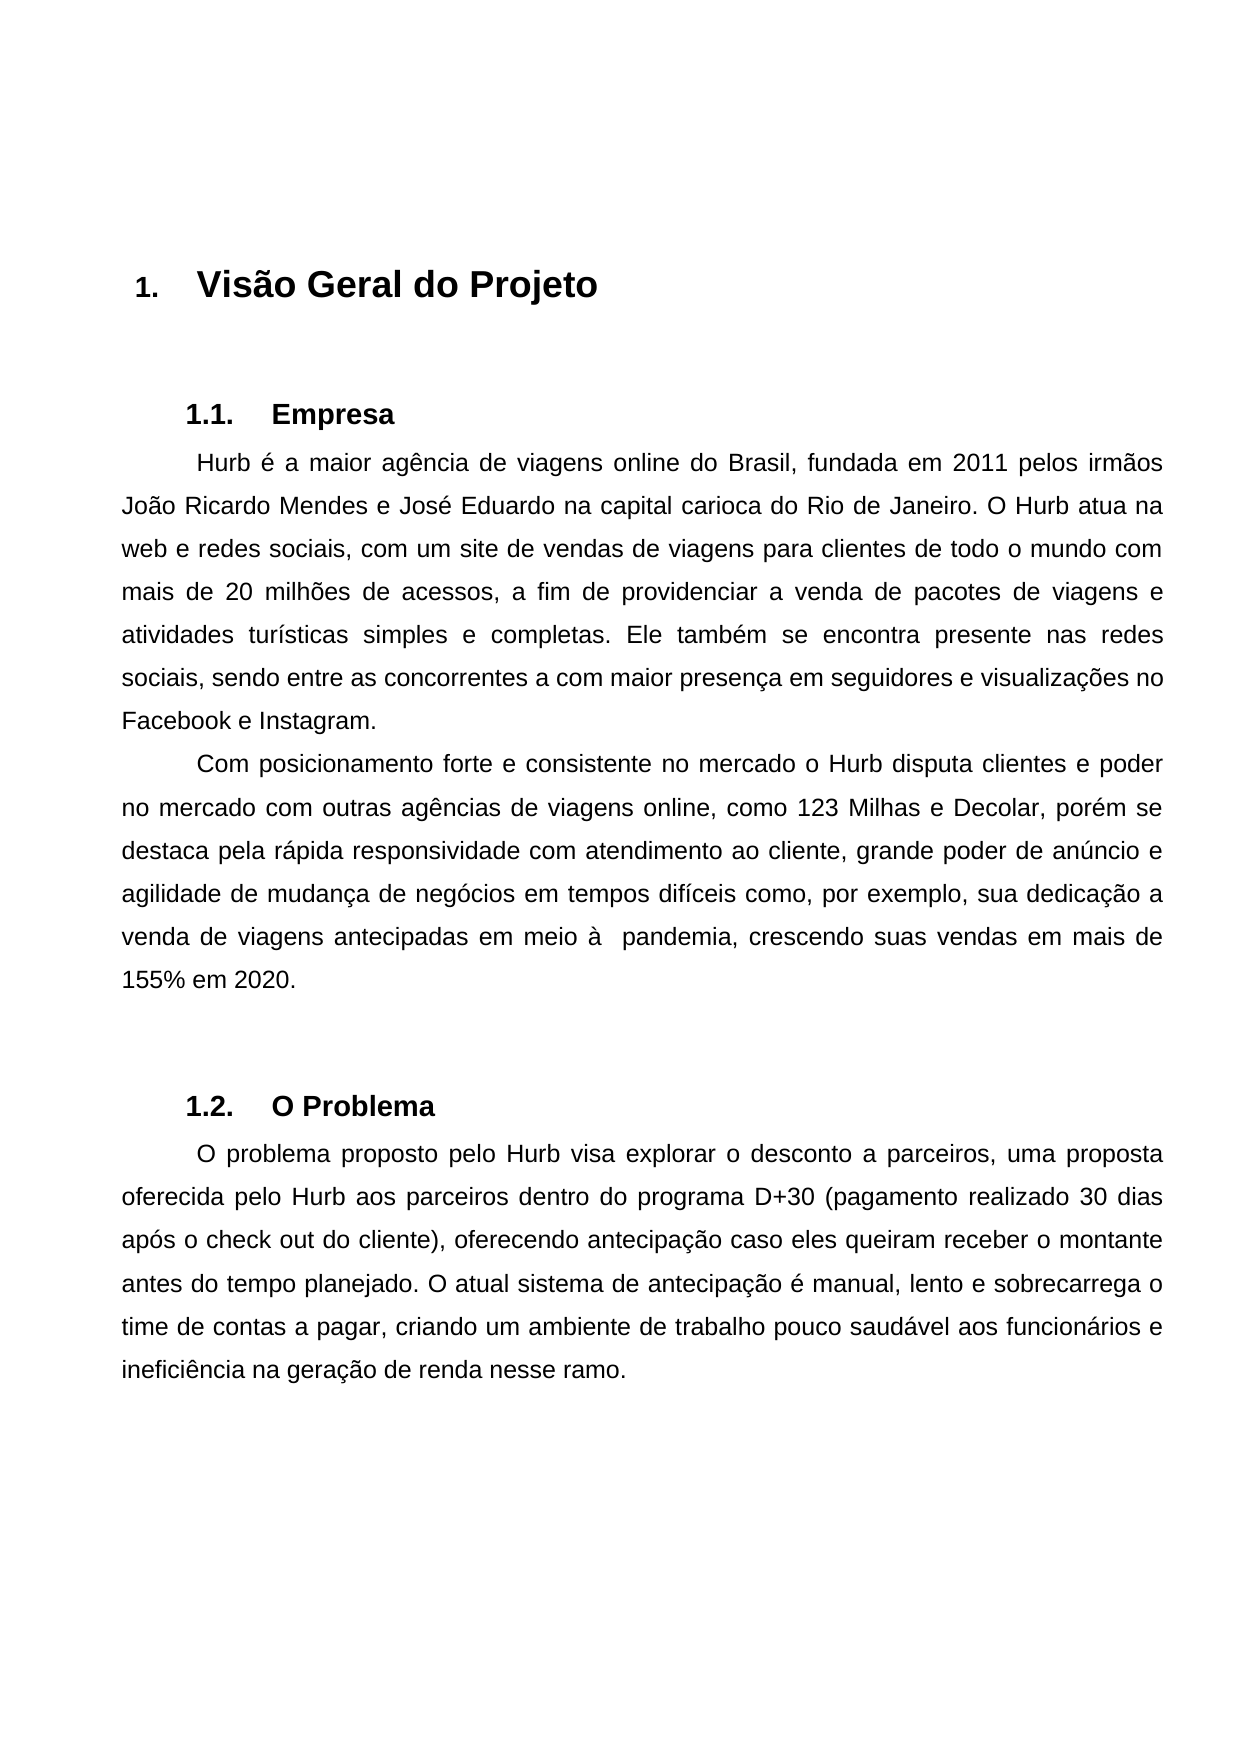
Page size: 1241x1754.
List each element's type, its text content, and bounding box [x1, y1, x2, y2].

text O problema proposto pelo Hurb visa explorar o desconto a parceiros, uma proposta oferecida pelo Hurb aos parceiros dentro do programa D+30 (pagamento realizado 30 dias após o check out do cliente), oferecendo antecipação caso eles queiram receber o montante antes do tempo planejado. O atual sistema de antecipação é manual, lento e sobrecarrega o time de contas a pagar, criando um ambiente de trabalho pouco saudável aos funcionários e ineficiência na geração de renda nesse ramo. [121, 1139, 1165, 1383]
subtitle Empresa [234, 397, 1165, 431]
text Hurb é a maior agência de viagens online do Brasil, fundada em 2011 pelos irmãos João Ricardo Mendes e José Eduardo na capital carioca do Rio de Janeiro. O Hurb atua na web e redes sociais, com um site de vendas de viagens para clientes de todo o mundo com mais de 20 milhões de acessos, a fim de providenciar a venda de pacotes de viagens e atividades turísticas simples e completas. Ele também se encontra presente nas redes sociais, sendo entre as concorrentes a com maior presença em seguidores e visualizações no Facebook e Instagram. [121, 448, 1165, 735]
text Com posicionamento forte e consistente no mercado o Hurb disputa clientes e poder no mercado com outras agências de viagens online, como 123 Milhas e Decolar, porém se destaca pela rápida responsividade com atendimento ao cliente, grande poder de anúncio e agilidade de mudança de negócios em tempos difíceis como, por exemplo, sua dedicação a venda de viagens antecipadas em meio à pandemia, crescendo suas vendas em mais de 155% em 2020. [121, 749, 1165, 994]
subtitle O Problema [234, 1089, 1165, 1122]
subtitle Visão Geral do Projeto [159, 262, 1165, 306]
